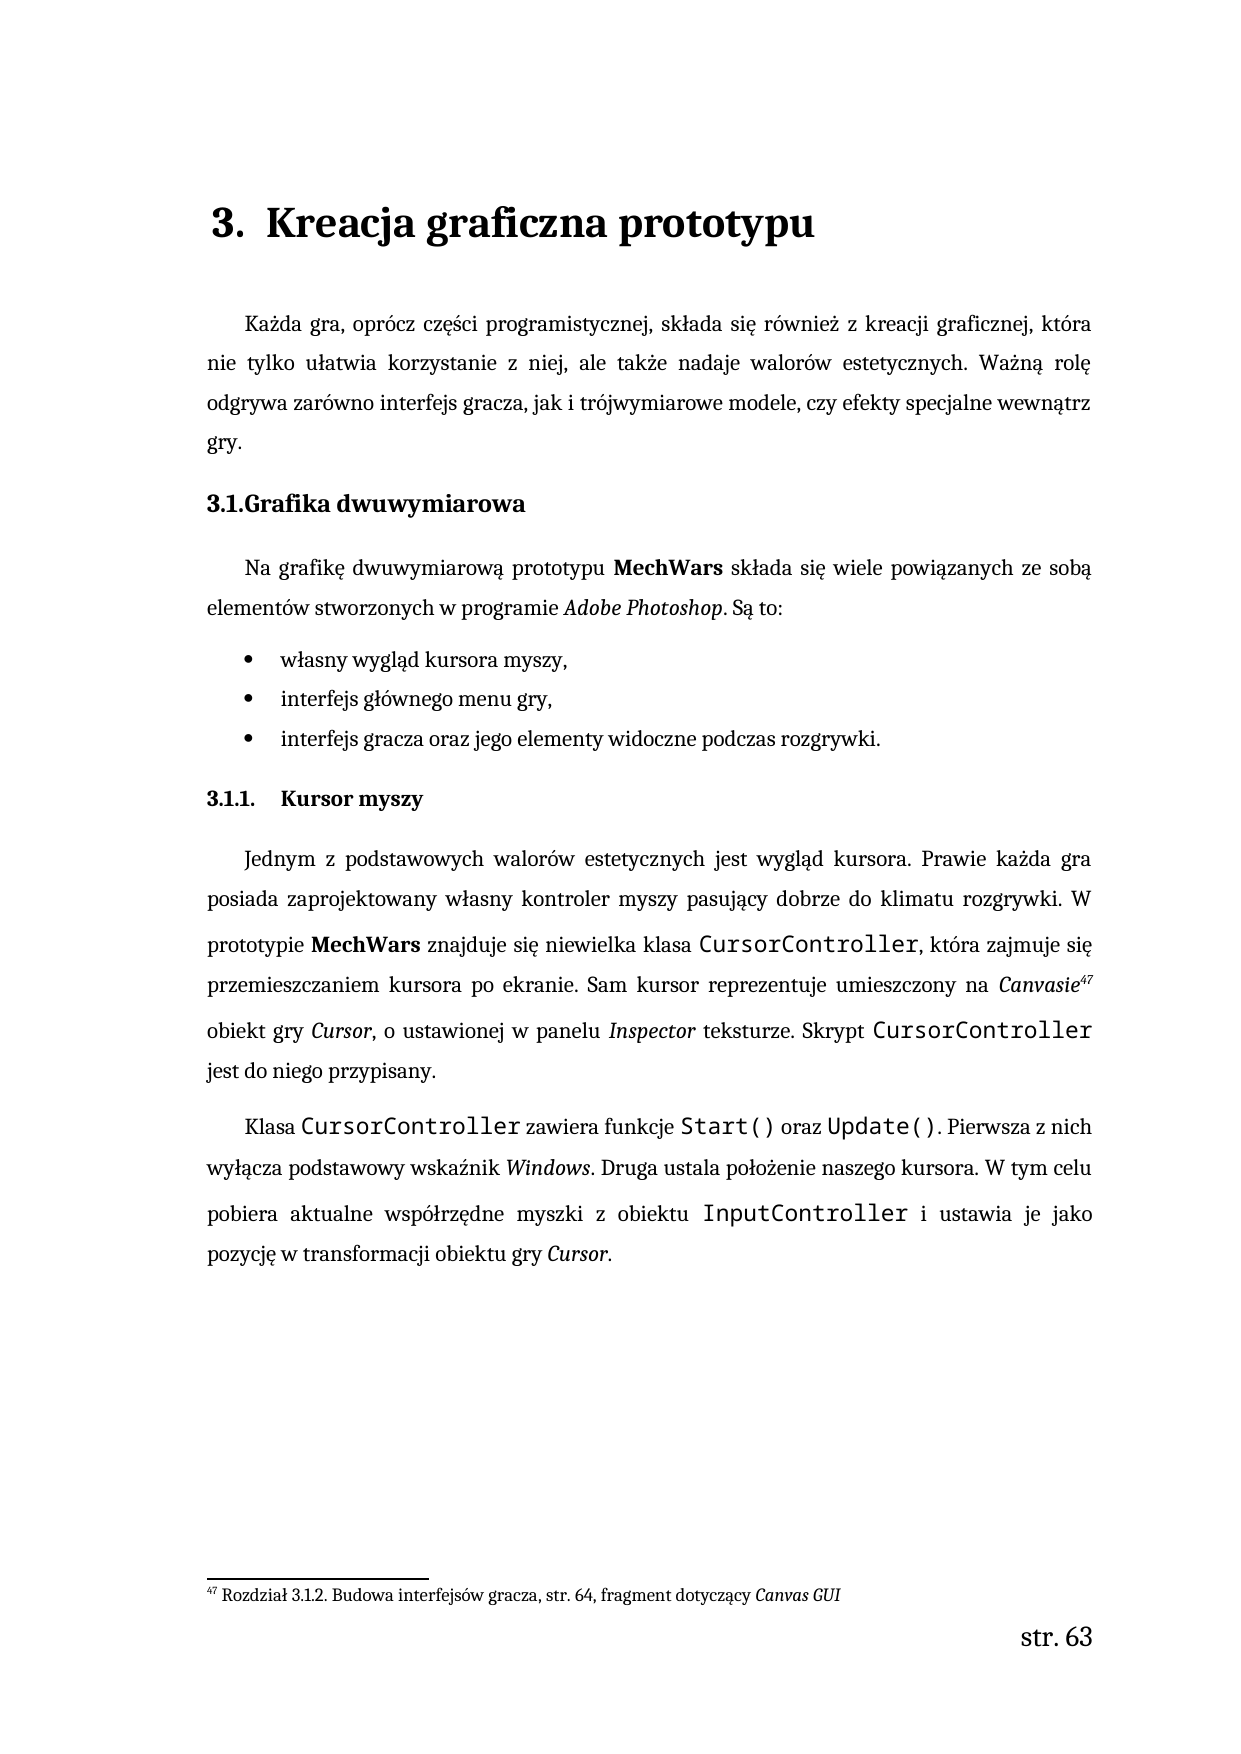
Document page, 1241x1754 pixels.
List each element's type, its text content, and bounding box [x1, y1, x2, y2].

list interfejs głównego menu gry, [207, 686, 1092, 712]
text Klasa CursorController zawiera funkcje Start() oraz Update(). Pierwsza z nich wyłącza podstawowy wskaźnik Windows. Druga ustala położenie naszego kursora. W tym celu pobiera aktualne współrzędne myszki z obiektu InputController i ustawia je jako pozycję w transformacji obiektu gry Cursor. [207, 1110, 1092, 1267]
list interfejs gracza oraz jego elementy widoczne podczas rozgrywki. [207, 726, 1092, 752]
subtitle Kreacja graficzna prototypu [213, 198, 1092, 248]
text Jednym z podstawowych walorów estetycznych jest wygląd kursora. Prawie każda gra posiada zaprojektowany własny kontroler myszy pasujący dobrze do klimatu rozgrywki. W prototypie MechWars znajduje się niewielka klasa CursorController, która zajmuje się przemieszczaniem kursora po ekranie. Sam kursor reprezentuje umieszczony na Canvasie obiekt gry Cursor, o ustawionej w panelu Inspector teksturze. Skrypt CursorController jest do niego przypisany. [207, 846, 1092, 1085]
subtitle Kursor myszy [207, 786, 1092, 812]
list własny wygląd kursora myszy, [207, 647, 1092, 673]
subtitle Grafika dwuwymiarowa [207, 489, 1092, 519]
text Każda gra, oprócz części programistycznej, składa się również z kreacji graficznej, która nie tylko ułatwia korzystanie z niej, ale także nadaje walorów estetycznych. Ważną rolę odgrywa zarówno interfejs gracza, jak i trójwymiarowe modele, czy efekty specjalne wewnątrz gry. [207, 311, 1092, 455]
text Na grafikę dwuwymiarową prototypu MechWars składa się wiele powiązanych ze sobą elementów stworzonych w programie Adobe Photoshop. Są to: [207, 555, 1092, 621]
